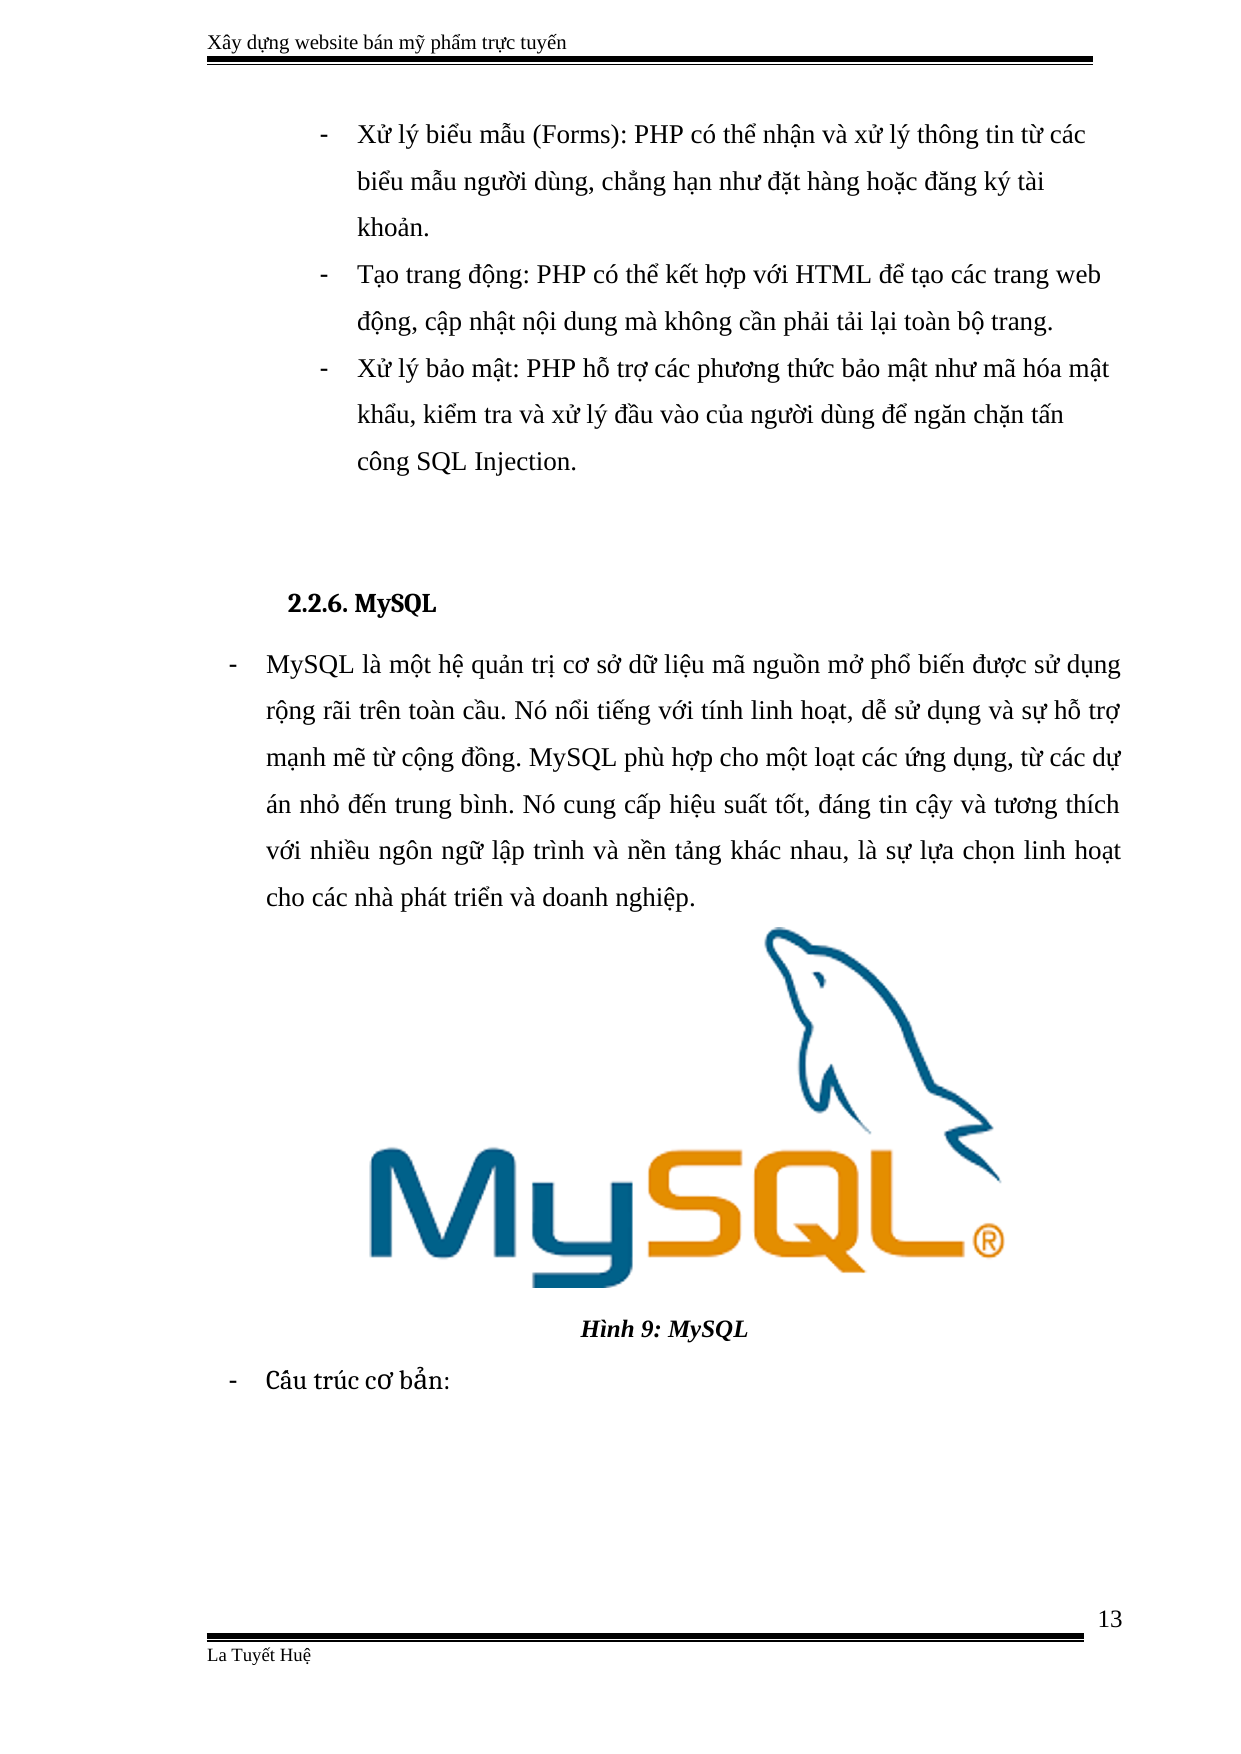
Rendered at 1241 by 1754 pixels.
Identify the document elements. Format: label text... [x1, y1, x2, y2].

list Xử lý biểu mẫu (Forms): PHP có thể nhận và xử lý thông tin từ các biểu mẫu người dùng, chẳng hạn như đặt hàng hoặc đăng ký tài khoản. [319, 118, 1122, 243]
list Tạo trang động: PHP có thể kết hợp với HTML để tạo các trang web động, cập nhật nội dung mà không cần phải tải lại toàn bộ trang. [319, 258, 1122, 336]
list Cấu trúc cơ bản: [228, 1364, 1122, 1396]
text Hình 9: MySQL [207, 1314, 1122, 1343]
list MySQL là một hệ quản trị cơ sở dữ liệu mã nguồn mở phổ biến được sử dụng rộng rãi trên toàn cầu. Nó nổi tiếng với tính linh hoạt, dễ sử dụng và sự hỗ trợ mạnh mẽ từ cộng đồng. MySQL phù hợp cho một loạt các ứng dụng, từ các dự án nhỏ đến trung bình. Nó cung cấp hiệu suất tốt, đáng tin cậy và tương thích với nhiều ngôn ngữ lập trình và nền tảng khác nhau, là sự lựa chọn linh hoạt cho các nhà phát triển và doanh nghiệp. [228, 648, 1122, 912]
subtitle 2.2.6. MySQL [282, 588, 1122, 619]
picture [369, 927, 1005, 1288]
list Xử lý bảo mật: PHP hỗ trợ các phương thức bảo mật như mã hóa mật khẩu, kiểm tra và xử lý đầu vào của người dùng để ngăn chặn tấn công SQL Injection. [319, 352, 1122, 476]
